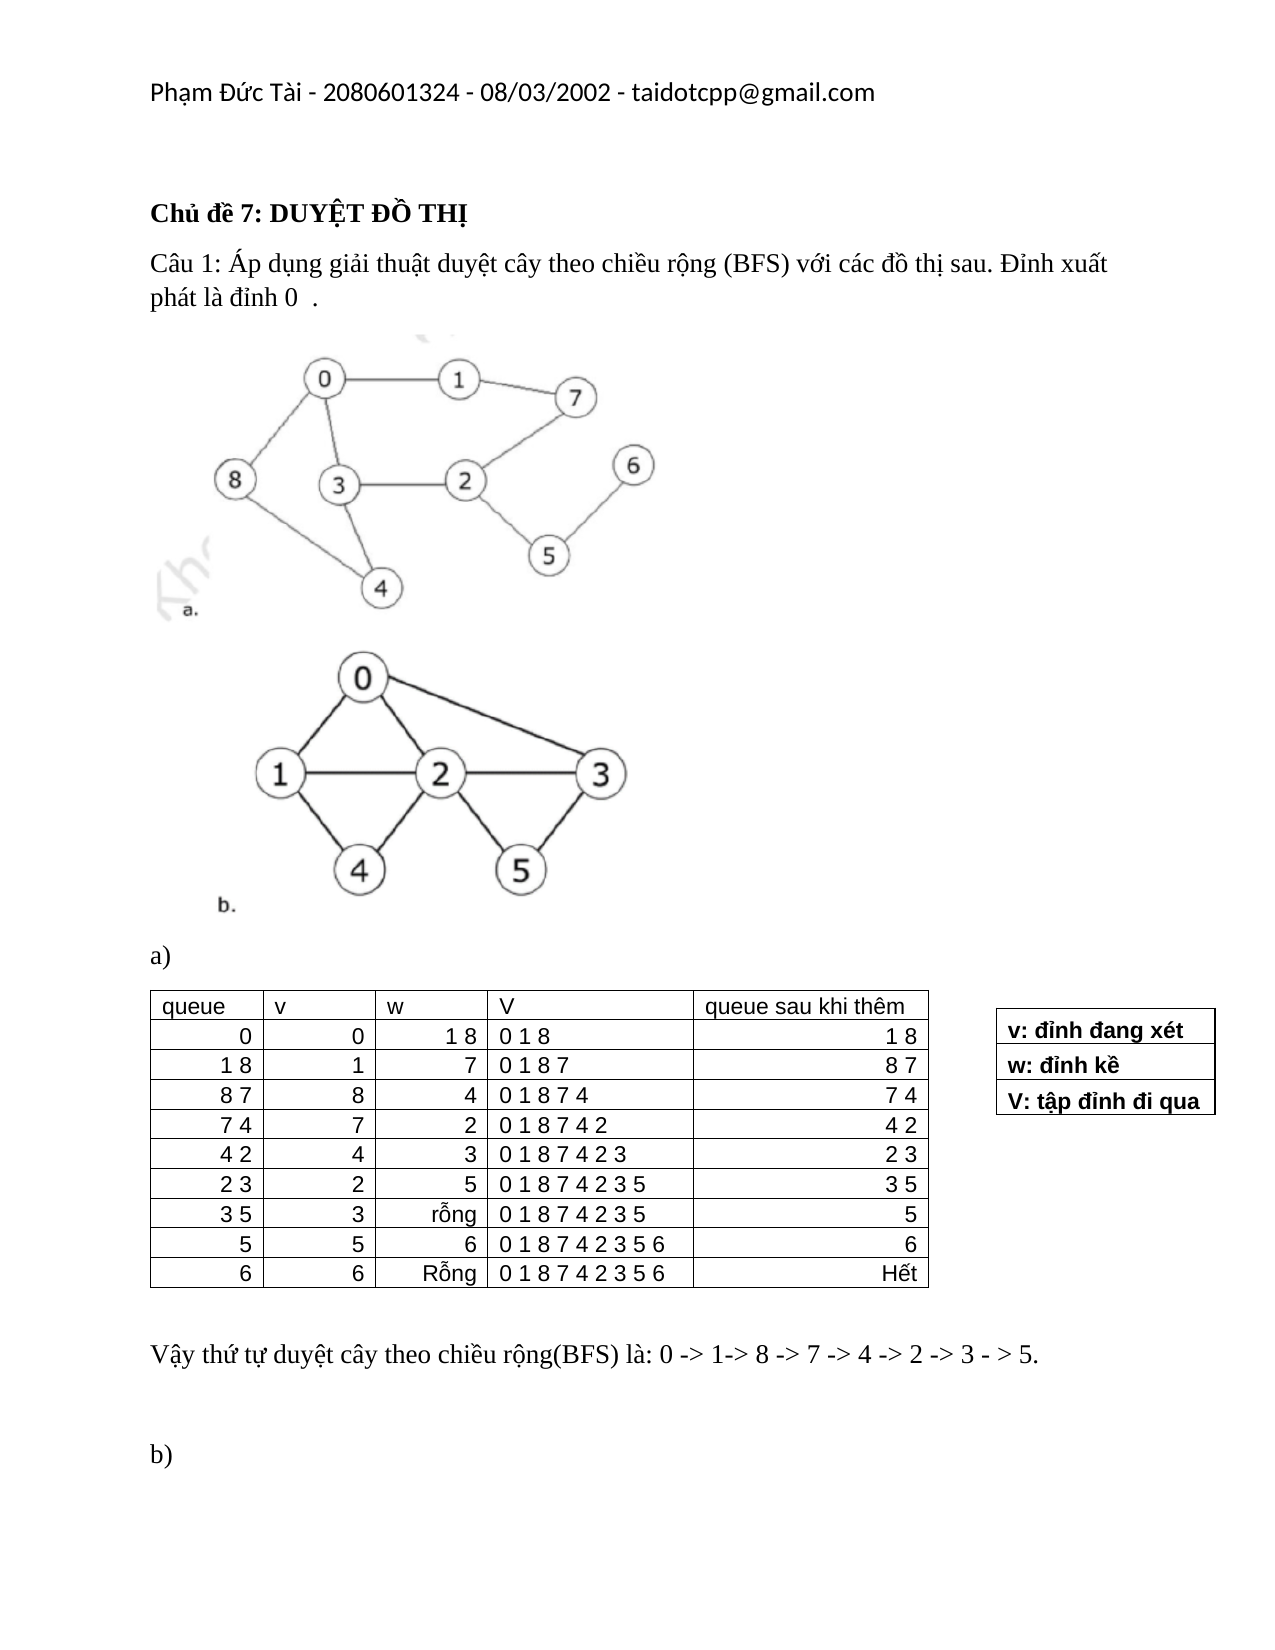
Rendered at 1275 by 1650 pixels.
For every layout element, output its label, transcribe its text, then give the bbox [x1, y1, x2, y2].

text b) [150, 1438, 1125, 1469]
table_cell 7 [376, 1050, 487, 1079]
table_header queue sau khi thêm [694, 991, 928, 1019]
table_cell 5 [264, 1228, 375, 1257]
table_cell 0 1 8 [488, 1020, 693, 1049]
table_cell rỗng [376, 1199, 487, 1227]
picture [150, 330, 672, 921]
table_header V [488, 991, 693, 1019]
table_cell 2 3 [694, 1139, 928, 1168]
text Vậy thứ tự duyệt cây theo chiều rộng(BFS) là: 0 -> 1-> 8 -> 7 -> 4 -> 2 -> 3 - > 5. [150, 1338, 1125, 1369]
table_cell 8 7 [694, 1050, 928, 1079]
table_cell 0 1 8 7 4 2 3 [488, 1139, 693, 1168]
table_cell 8 [264, 1080, 375, 1108]
table_cell 6 [264, 1258, 375, 1287]
table_cell 0 1 8 7 4 [488, 1080, 693, 1108]
table_cell 7 4 [151, 1110, 263, 1138]
table_cell 3 5 [151, 1199, 263, 1227]
table_cell 4 2 [151, 1139, 263, 1168]
table_cell Rỗng [376, 1258, 487, 1287]
table_cell 1 8 [151, 1050, 263, 1079]
table_cell 8 7 [151, 1080, 263, 1108]
text a) [150, 939, 1125, 971]
table_cell 1 [264, 1050, 375, 1079]
table_cell 6 [376, 1228, 487, 1257]
table_cell 5 [151, 1228, 263, 1257]
table_cell 2 [376, 1110, 487, 1138]
table_cell 2 [264, 1169, 375, 1197]
table_cell 0 1 8 7 4 2 3 5 6 [488, 1258, 693, 1287]
table_header v: đỉnh đang xét [997, 1009, 1214, 1043]
table_cell w: đỉnh kề [997, 1044, 1214, 1079]
table_cell 5 [694, 1199, 928, 1227]
table_cell 1 8 [694, 1020, 928, 1049]
text Câu 1: Áp dụng giải thuật duyệt cây theo chiều rộng (BFS) với các đồ thị sau. Đỉnh xuất phát là đỉnh 0 . [150, 247, 1125, 312]
table_cell V: tập đỉnh đi qua [997, 1080, 1214, 1114]
table_cell 0 1 8 7 4 2 3 5 [488, 1169, 693, 1197]
table_cell 0 1 8 7 4 2 3 5 6 [488, 1228, 693, 1257]
table_cell 3 [376, 1139, 487, 1168]
table_cell 6 [694, 1228, 928, 1257]
table_cell 1 8 [376, 1020, 487, 1049]
table_cell 7 [264, 1110, 375, 1138]
table_header queue [151, 991, 263, 1019]
table_cell 0 [264, 1020, 375, 1049]
table_cell 5 [376, 1169, 487, 1197]
table_cell 7 4 [694, 1080, 928, 1108]
table_cell Hết [694, 1258, 928, 1287]
table_header v [264, 991, 375, 1019]
text Chủ đề 7: DUYỆT ĐỒ THỊ [150, 197, 1125, 228]
table_cell 4 [264, 1139, 375, 1168]
table_cell 0 1 8 7 4 2 [488, 1110, 693, 1138]
table_cell 0 [151, 1020, 263, 1049]
table_cell 3 5 [694, 1169, 928, 1197]
table_cell 6 [151, 1258, 263, 1287]
table_cell 4 2 [694, 1110, 928, 1138]
table_cell 0 1 8 7 [488, 1050, 693, 1079]
table_header w [376, 991, 487, 1019]
table_cell 3 [264, 1199, 375, 1227]
table_cell 0 1 8 7 4 2 3 5 [488, 1199, 693, 1227]
table_cell 4 [376, 1080, 487, 1108]
table_cell 2 3 [151, 1169, 263, 1197]
